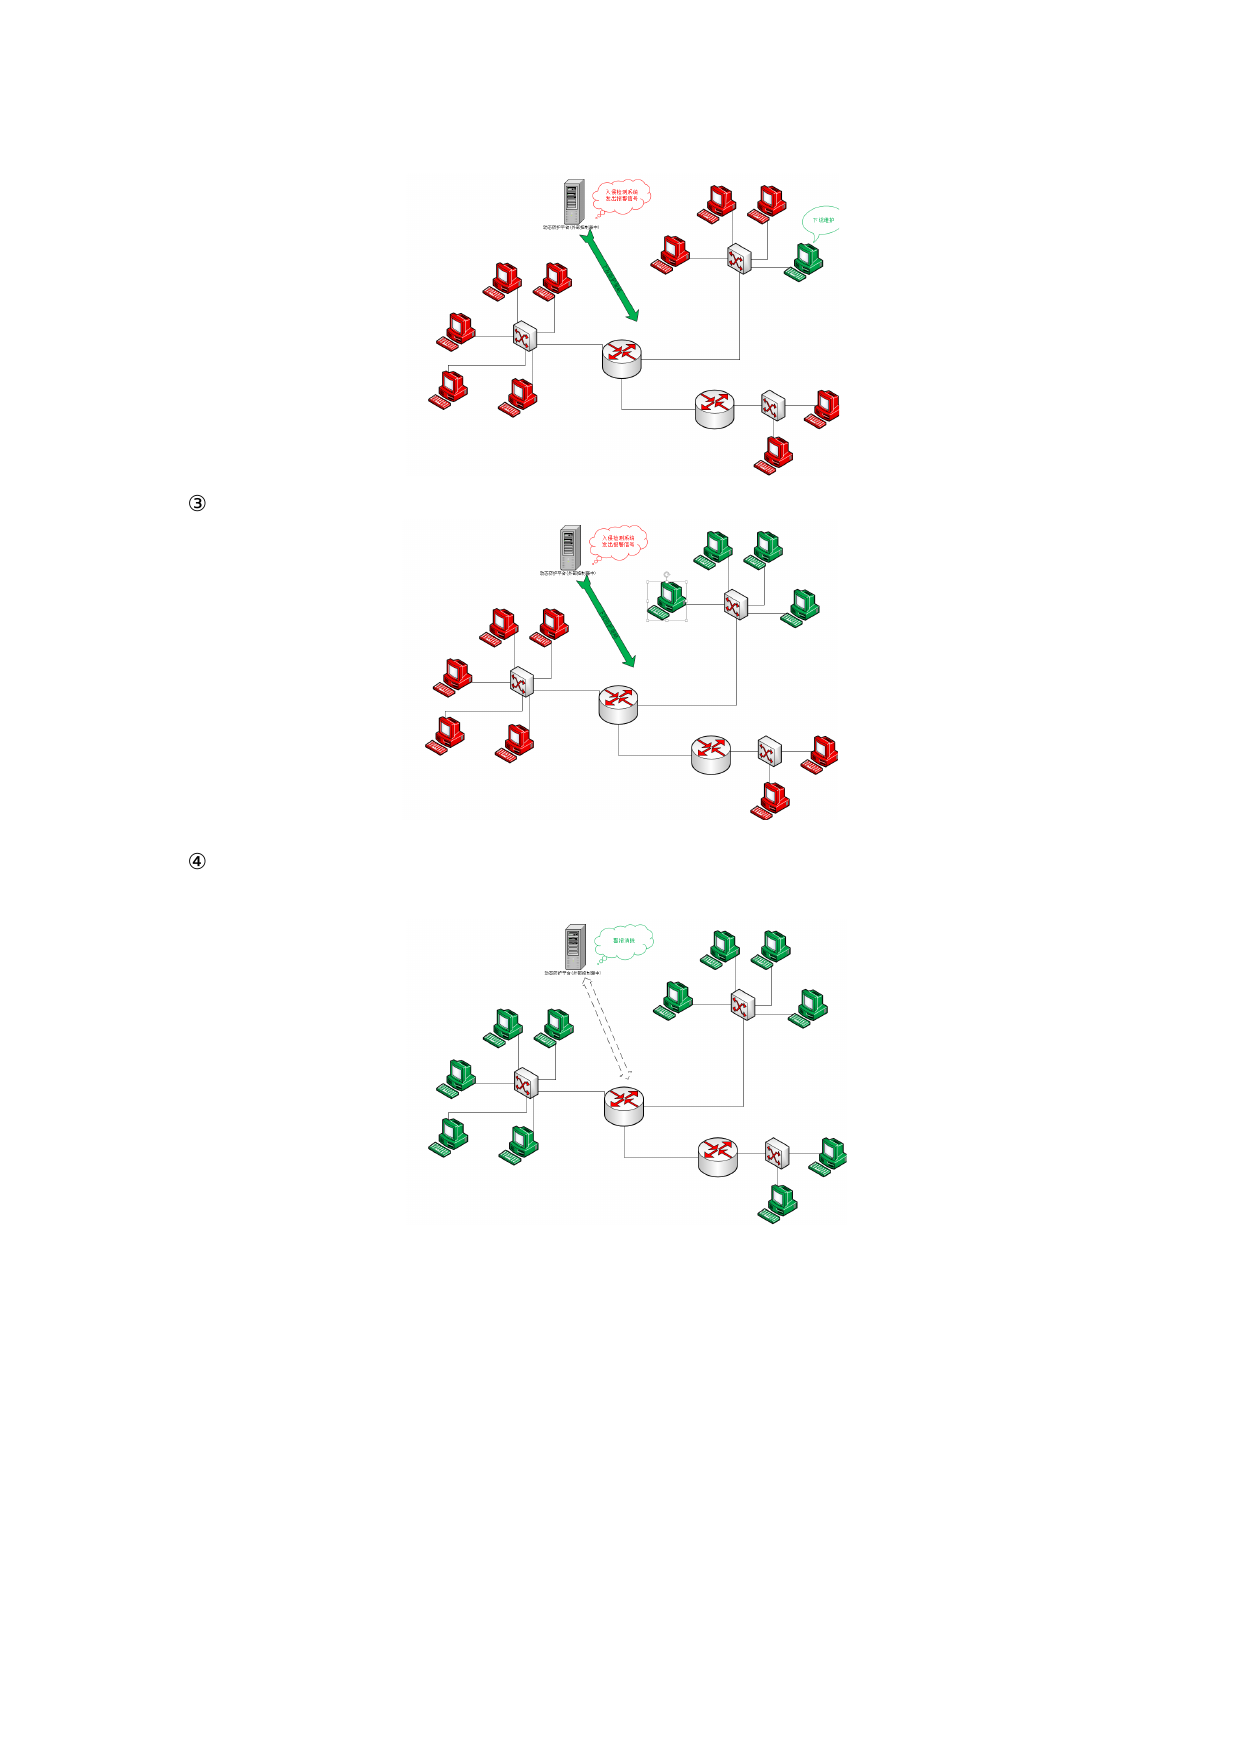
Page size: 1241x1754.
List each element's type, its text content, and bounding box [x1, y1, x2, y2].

picture [402, 519, 838, 820]
text ④ [187, 844, 1053, 877]
picture [406, 919, 847, 1225]
text ③ [187, 487, 683, 519]
picture [406, 173, 840, 476]
